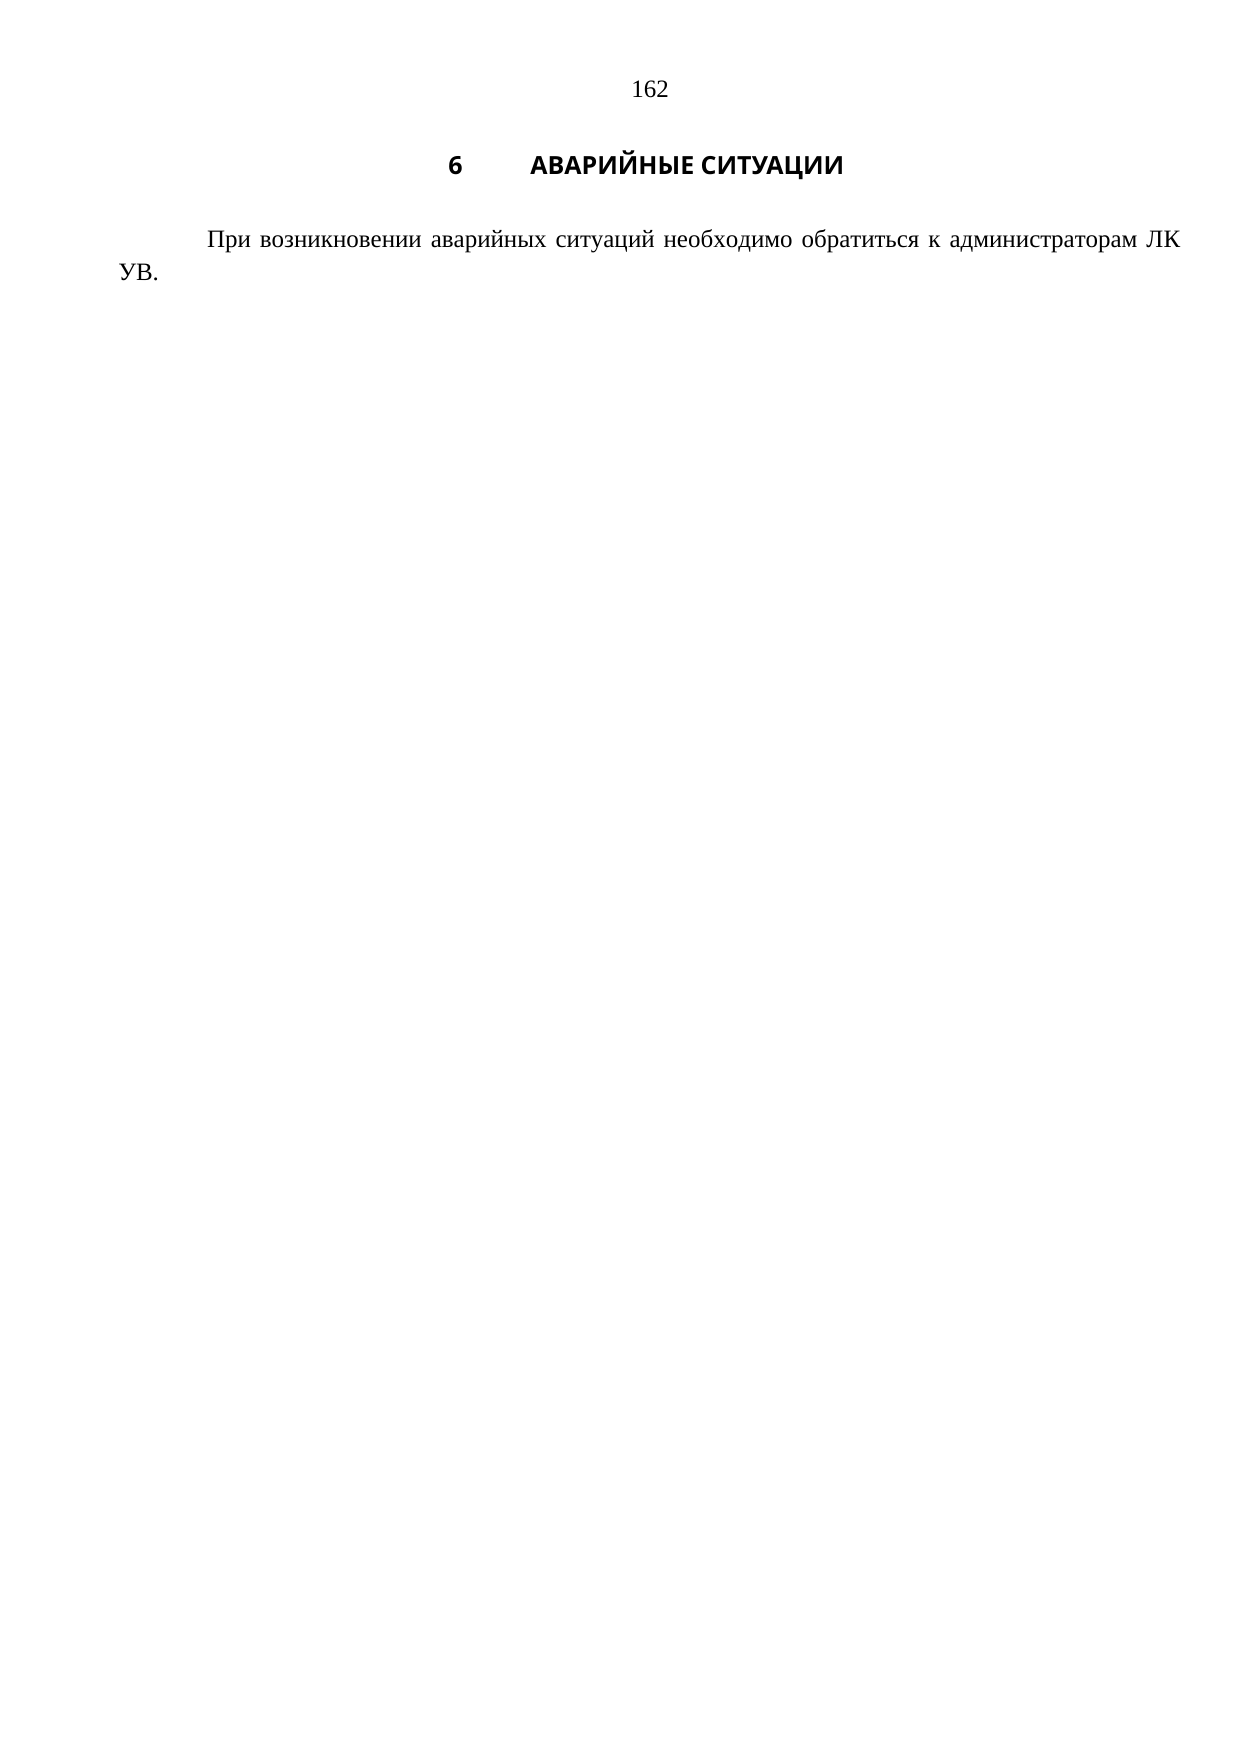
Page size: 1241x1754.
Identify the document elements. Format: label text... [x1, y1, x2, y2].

text При возникновении аварийных ситуаций необходимо обратиться к администраторам ЛК УВ. [118, 224, 1181, 286]
subtitle Аварийные ситуации [118, 148, 1181, 182]
